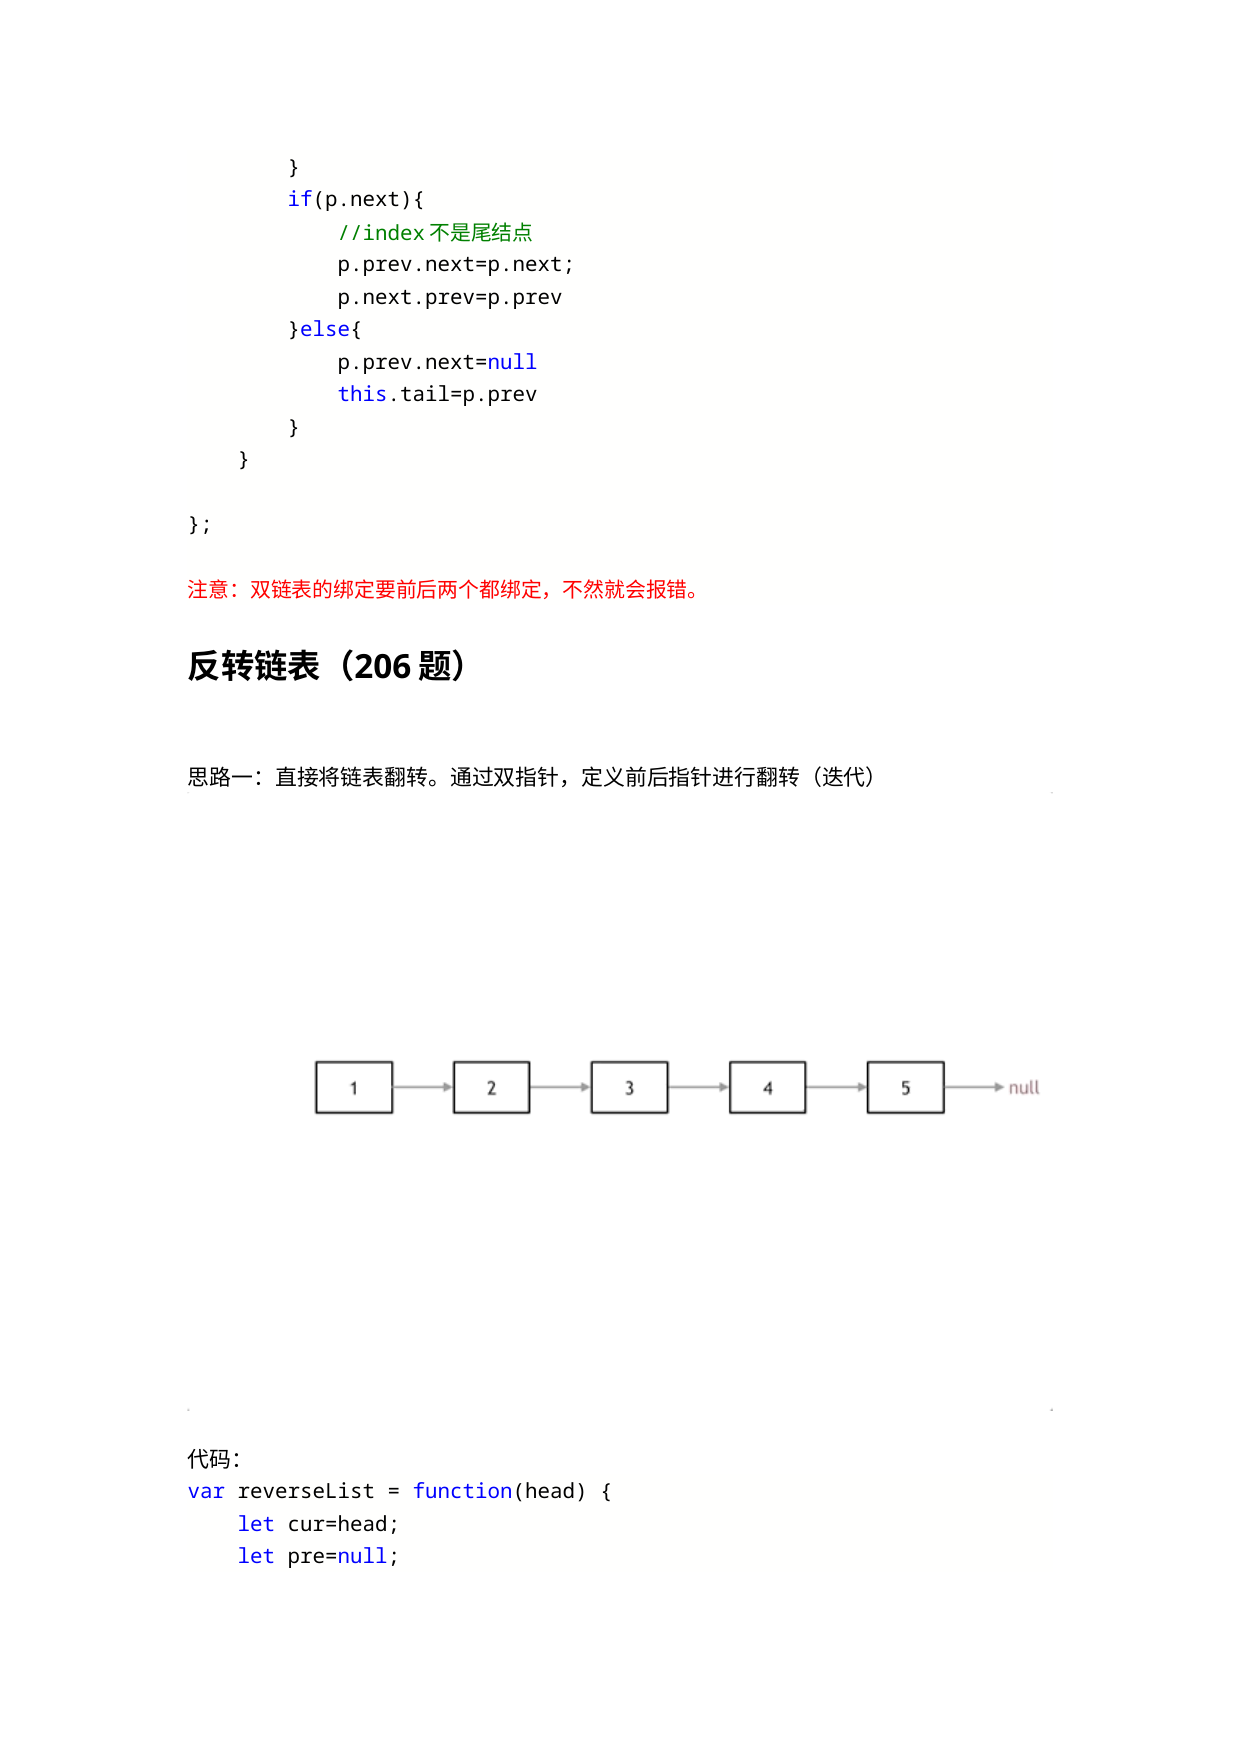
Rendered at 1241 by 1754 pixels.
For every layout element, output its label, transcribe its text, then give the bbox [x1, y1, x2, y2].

text p.prev.next=null [187, 345, 1053, 377]
text if(p.next){ [187, 182, 1053, 215]
text let pre=null; [187, 1539, 1053, 1572]
text } [187, 150, 1053, 182]
text } [187, 410, 1053, 442]
text p.next.prev=p.prev [187, 280, 1053, 312]
picture [187, 792, 1053, 1411]
text }; [187, 507, 1053, 540]
text 思路一：直接将链表翻转。通过双指针，定义前后指针进行翻转（迭代） [187, 759, 1053, 792]
text //index不是尾结点 [187, 215, 1053, 247]
text var reverseList = function(head) { [187, 1474, 1053, 1507]
text 代码： [187, 1442, 1053, 1474]
text }else{ [187, 312, 1053, 345]
text p.prev.next=p.next; [187, 247, 1053, 280]
text let cur=head; [187, 1507, 1053, 1539]
text 注意：双链表的绑定要前后两个都绑定，不然就会报错。 [187, 572, 1053, 605]
text this.tail=p.prev [187, 377, 1053, 410]
subtitle 反转链表（206题） [187, 632, 1053, 697]
text } [187, 442, 1053, 475]
